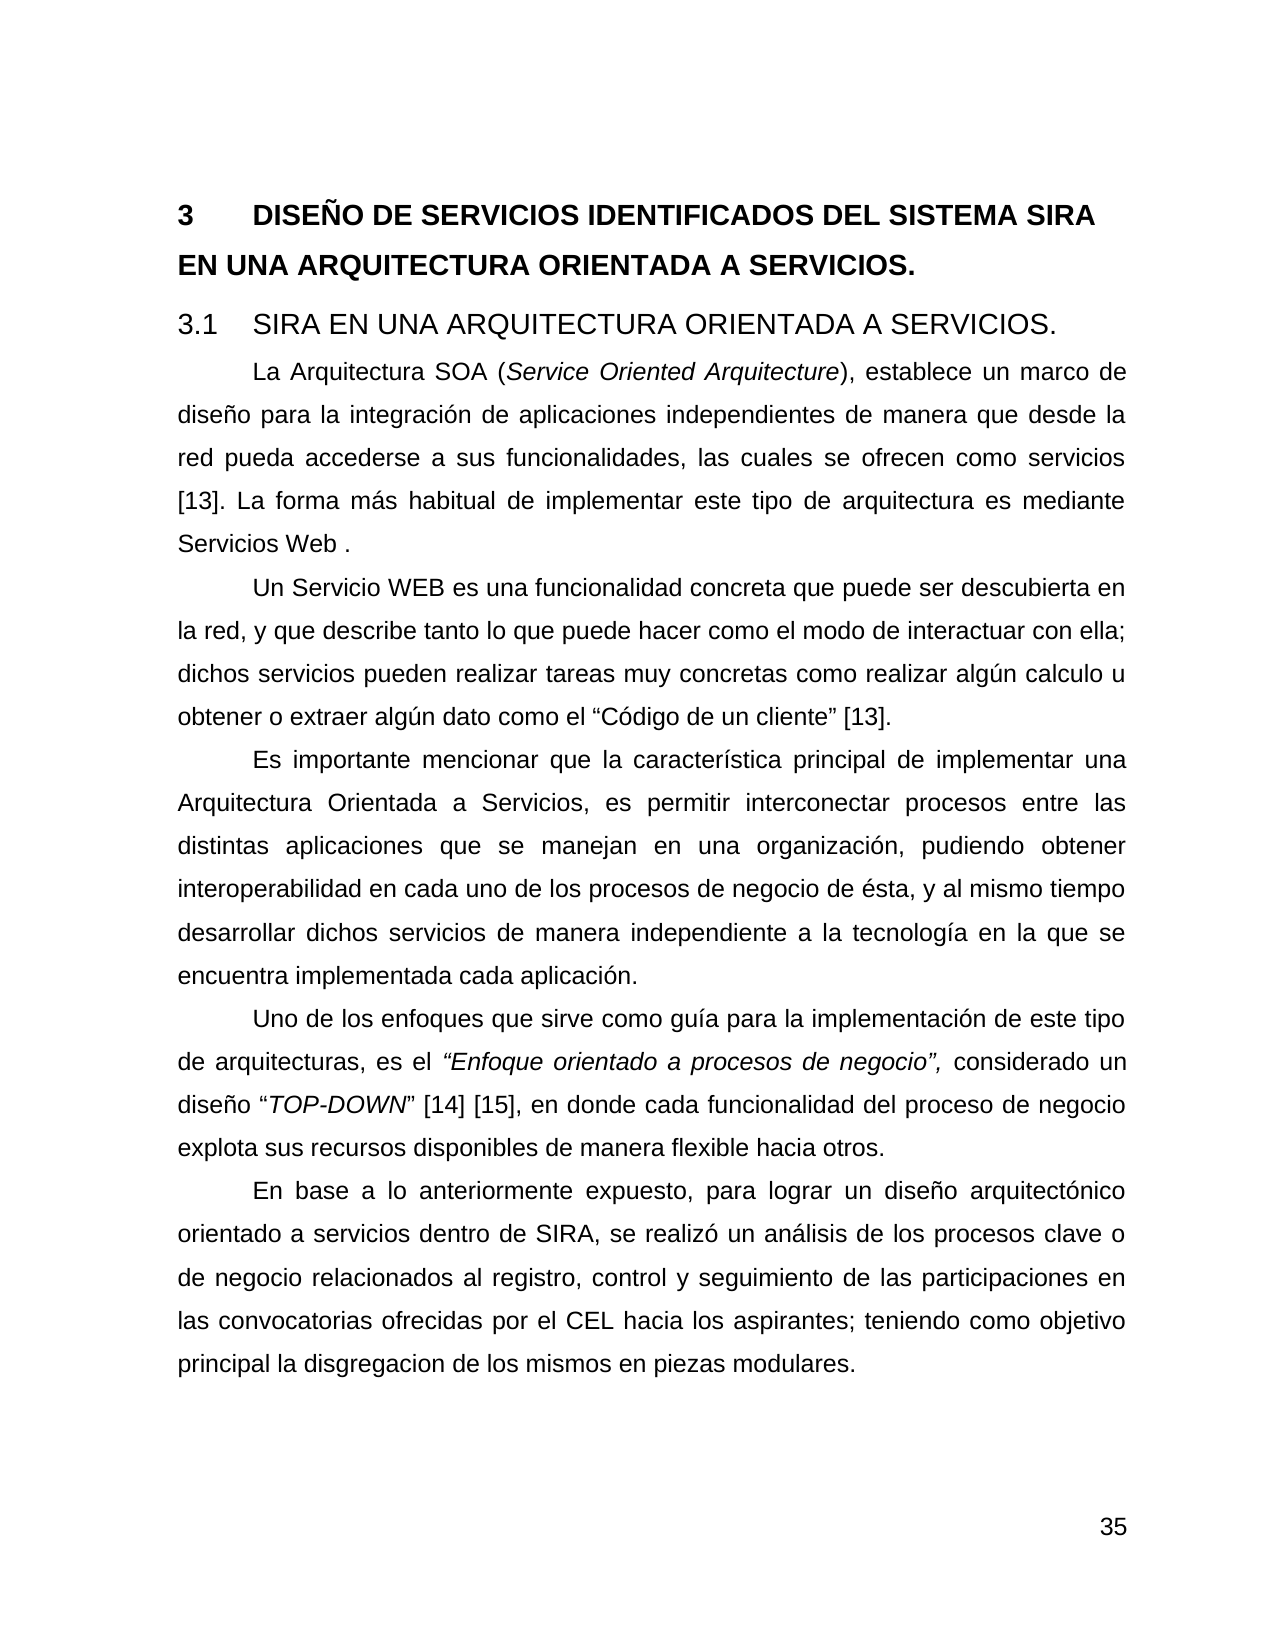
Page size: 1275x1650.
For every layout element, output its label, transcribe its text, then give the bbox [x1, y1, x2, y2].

subtitle SIRA EN UNA ARQUITECTURA ORIENTADA A SERVICIOS. [177, 307, 1127, 340]
list Es importante mencionar que la característica principal de implementar una Arquitectura Orientada a Servicios, es permitir interconectar procesos entre las distintas aplicaciones que se manejan en una organización, pudiendo obtener interoperabilidad en cada uno de los procesos de negocio de ésta, y al mismo tiempo desarrollar dichos servicios de manera independiente a la tecnología en la que se encuentra implementada cada aplicación. [177, 745, 1127, 989]
list Uno de los enfoques que sirve como guía para la implementación de este tipo de arquitecturas, es el “Enfoque orientado a procesos de negocio”, considerado un diseño “TOP-DOWN” [14] [15], en donde cada funcionalidad del proceso de negocio explota sus recursos disponibles de manera flexible hacia otros. [177, 1004, 1127, 1162]
list En base a lo anteriormente expuesto, para lograr un diseño arquitectónico orientado a servicios dentro de SIRA, se realizó un análisis de los procesos clave o de negocio relacionados al registro, control y seguimiento de las participaciones en las convocatorias ofrecidas por el CEL hacia los aspirantes; teniendo como objetivo principal la disgregacion de los mismos en piezas modulares. [177, 1176, 1127, 1378]
list Un Servicio WEB es una funcionalidad concreta que puede ser descubierta en la red, y que describe tanto lo que puede hacer como el modo de interactuar con ella; dichos servicios pueden realizar tareas muy concretas como realizar algún calculo u obtener o extraer algún dato como el “Código de un cliente” [13]. [177, 573, 1127, 731]
subtitle DISEÑO DE SERVICIOS IDENTIFICADOS DEL SISTEMA SIRA EN UNA ARQUITECTURA ORIENTADA A SERVICIOS. [177, 198, 1127, 282]
list La Arquitectura SOA (Service Oriented Arquitecture), establece un marco de diseño para la integración de aplicaciones independientes de manera que desde la red pueda accederse a sus funcionalidades, las cuales se ofrecen como servicios [13]. La forma más habitual de implementar este tipo de arquitectura es mediante Servicios Web . [177, 357, 1127, 558]
